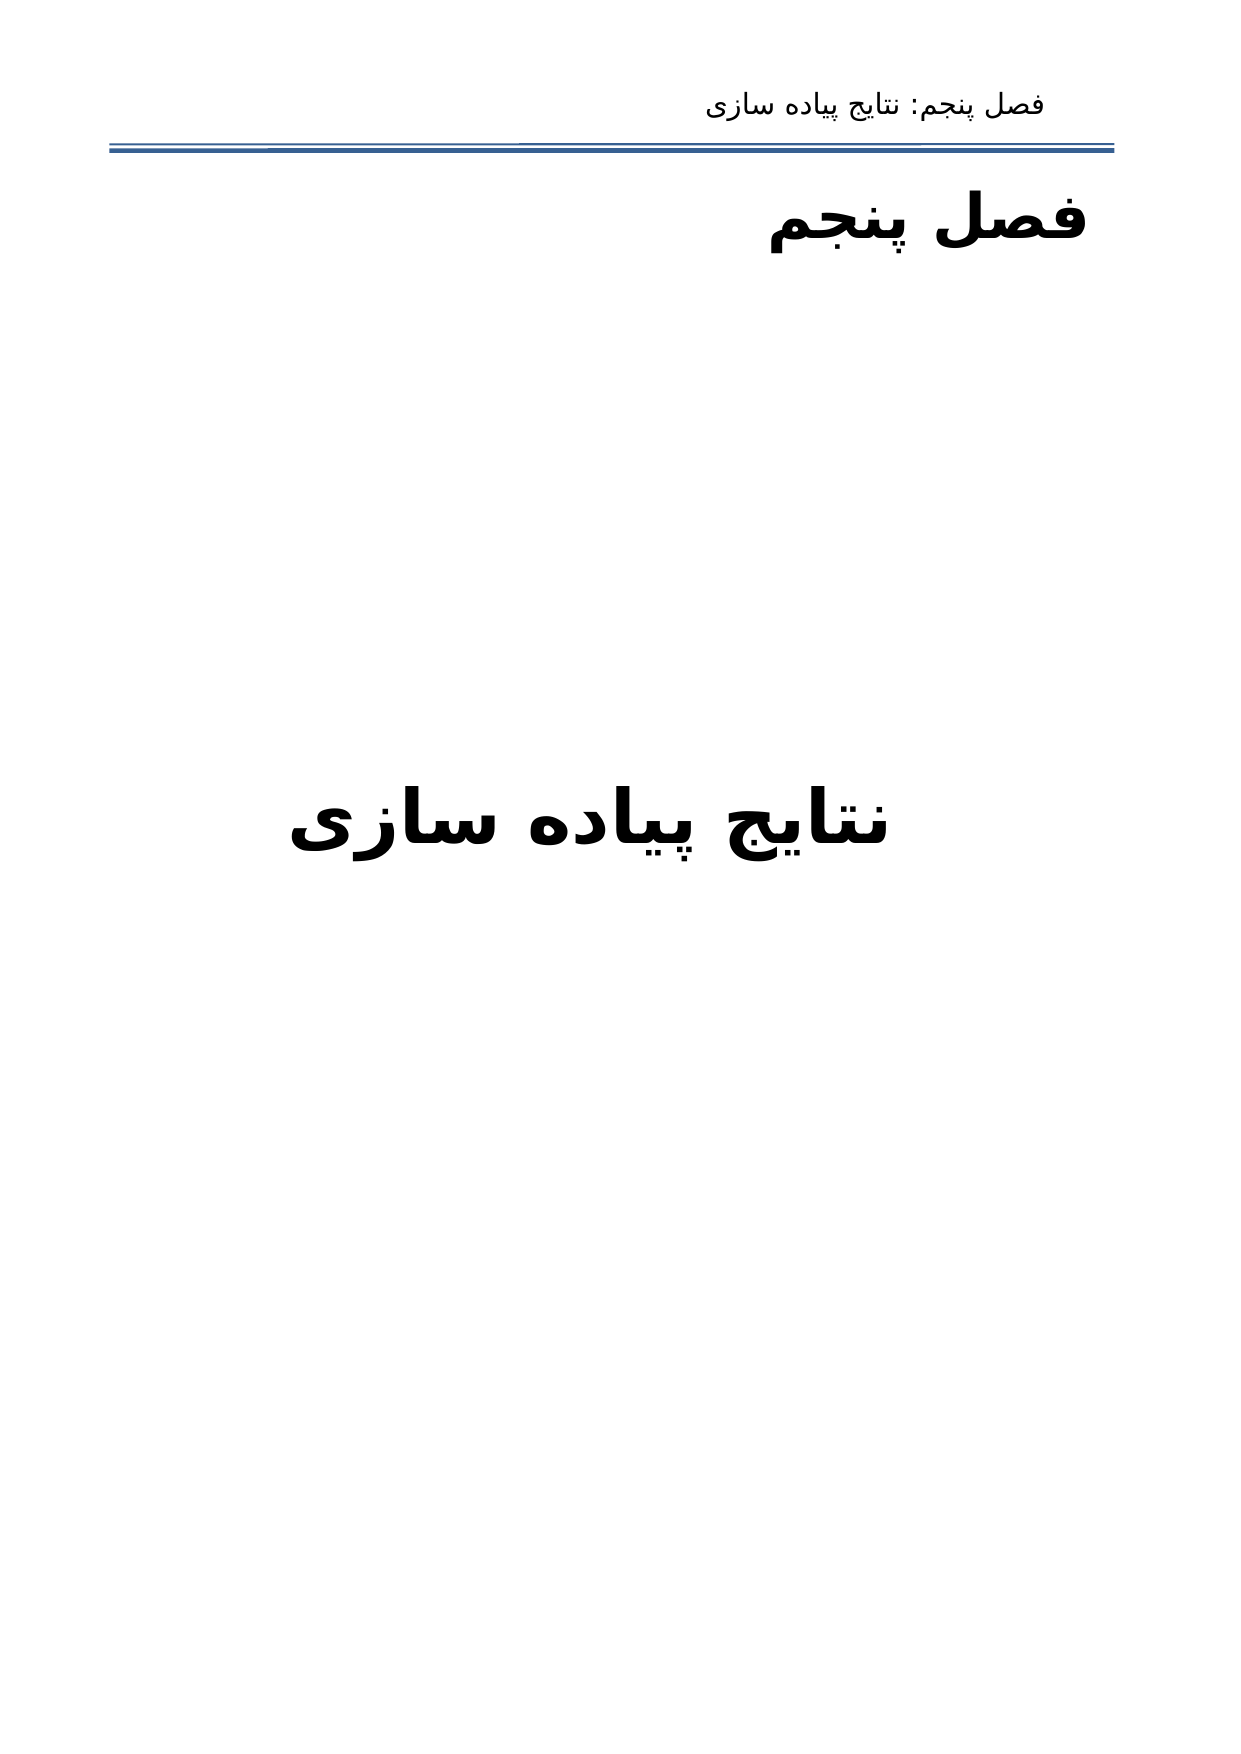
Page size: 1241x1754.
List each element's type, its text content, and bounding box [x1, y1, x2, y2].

text نتایج پیاده سازی [135, 774, 1090, 861]
subtitle فصل پنجم [135, 180, 1090, 253]
